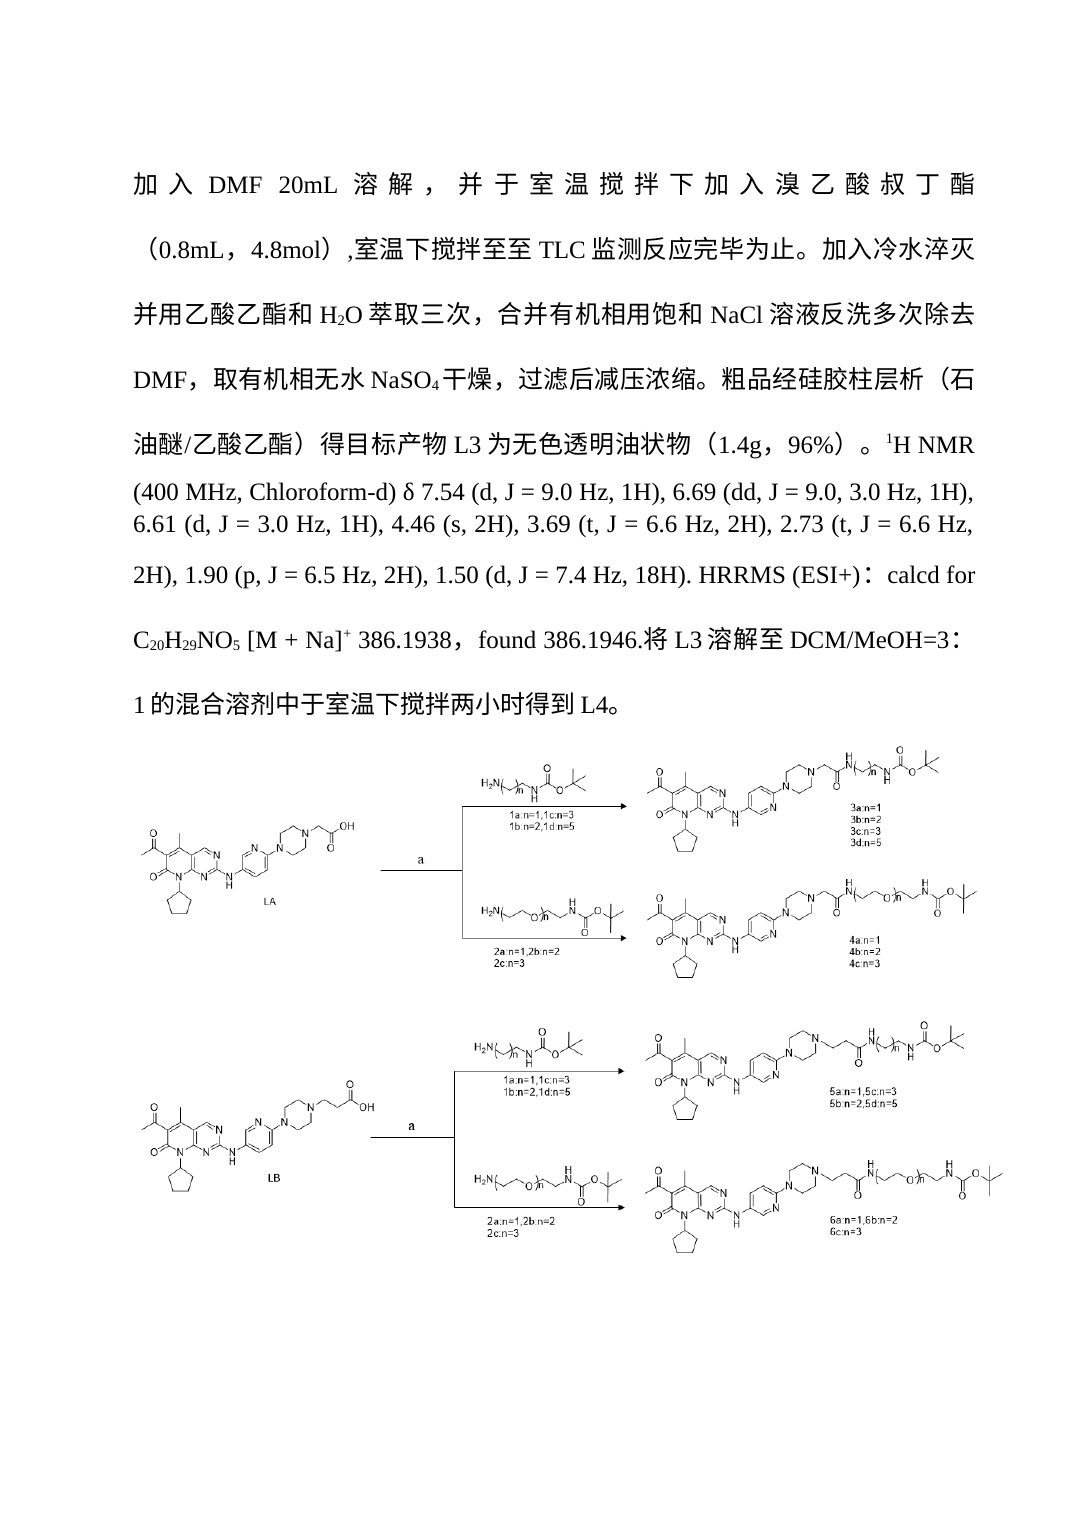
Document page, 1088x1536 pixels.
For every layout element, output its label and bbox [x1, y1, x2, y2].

picture [132, 735, 984, 989]
picture [132, 1010, 1011, 1260]
text [133, 150, 975, 735]
